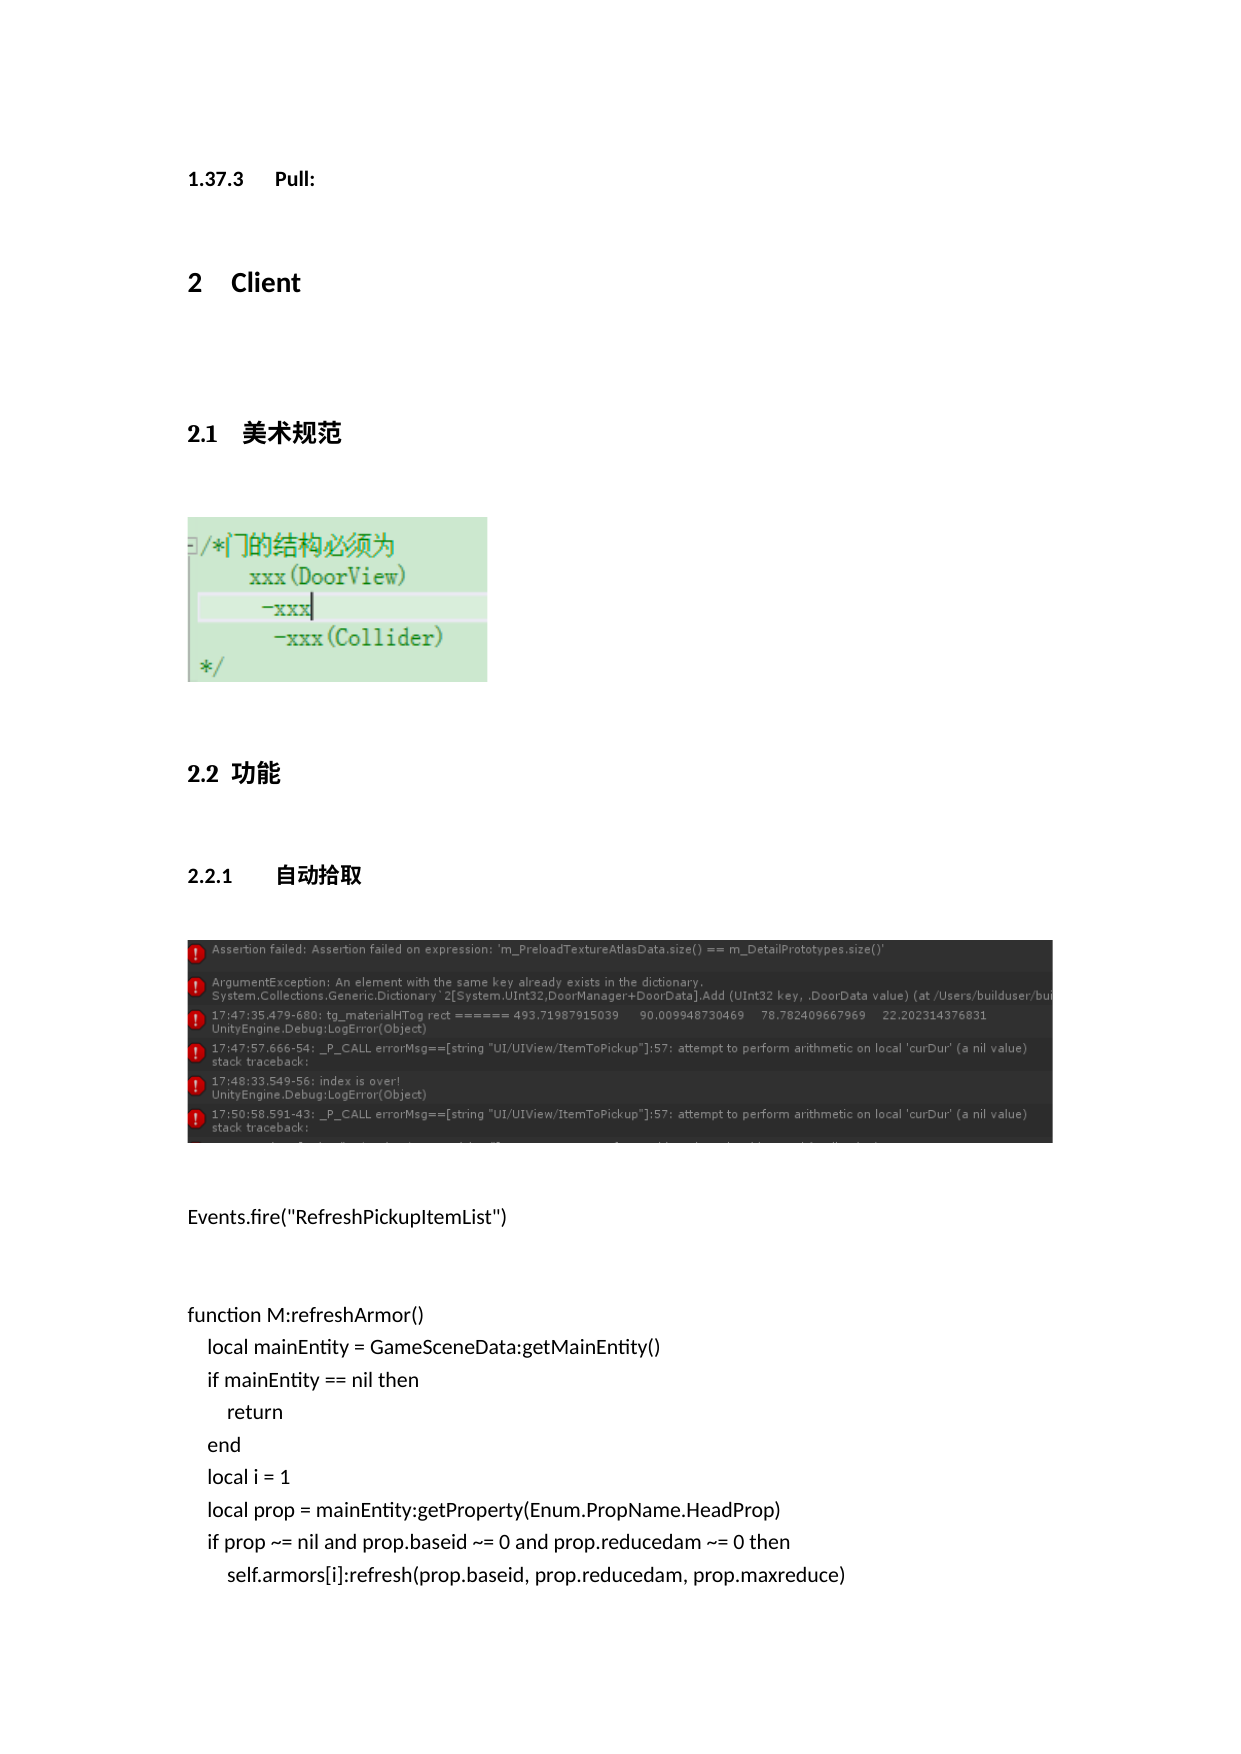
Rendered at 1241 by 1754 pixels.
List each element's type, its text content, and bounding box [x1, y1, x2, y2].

text local mainEntity = GameSceneData:getMainEntity() [187, 1331, 1053, 1363]
subtitle Pull: [187, 162, 1053, 194]
text local i = 1 [187, 1461, 1053, 1493]
text if mainEntity == nil then [187, 1363, 1053, 1396]
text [187, 1526, 1053, 1558]
text return [187, 1396, 1053, 1428]
text Events.fire("RefreshPickupItemList") [187, 1201, 1053, 1233]
picture [187, 940, 1053, 1143]
subtitle 功能 [187, 739, 1053, 804]
subtitle 自动拾取 [187, 858, 1053, 891]
subtitle Client [187, 249, 1053, 314]
text function M:refreshArmor() [187, 1298, 1053, 1331]
picture [187, 517, 488, 682]
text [187, 1558, 1053, 1591]
subtitle 美术规范 [187, 399, 1053, 464]
text local prop = mainEntity:getProperty(Enum.PropName.HeadProp) [187, 1493, 1053, 1526]
text end [187, 1428, 1053, 1461]
